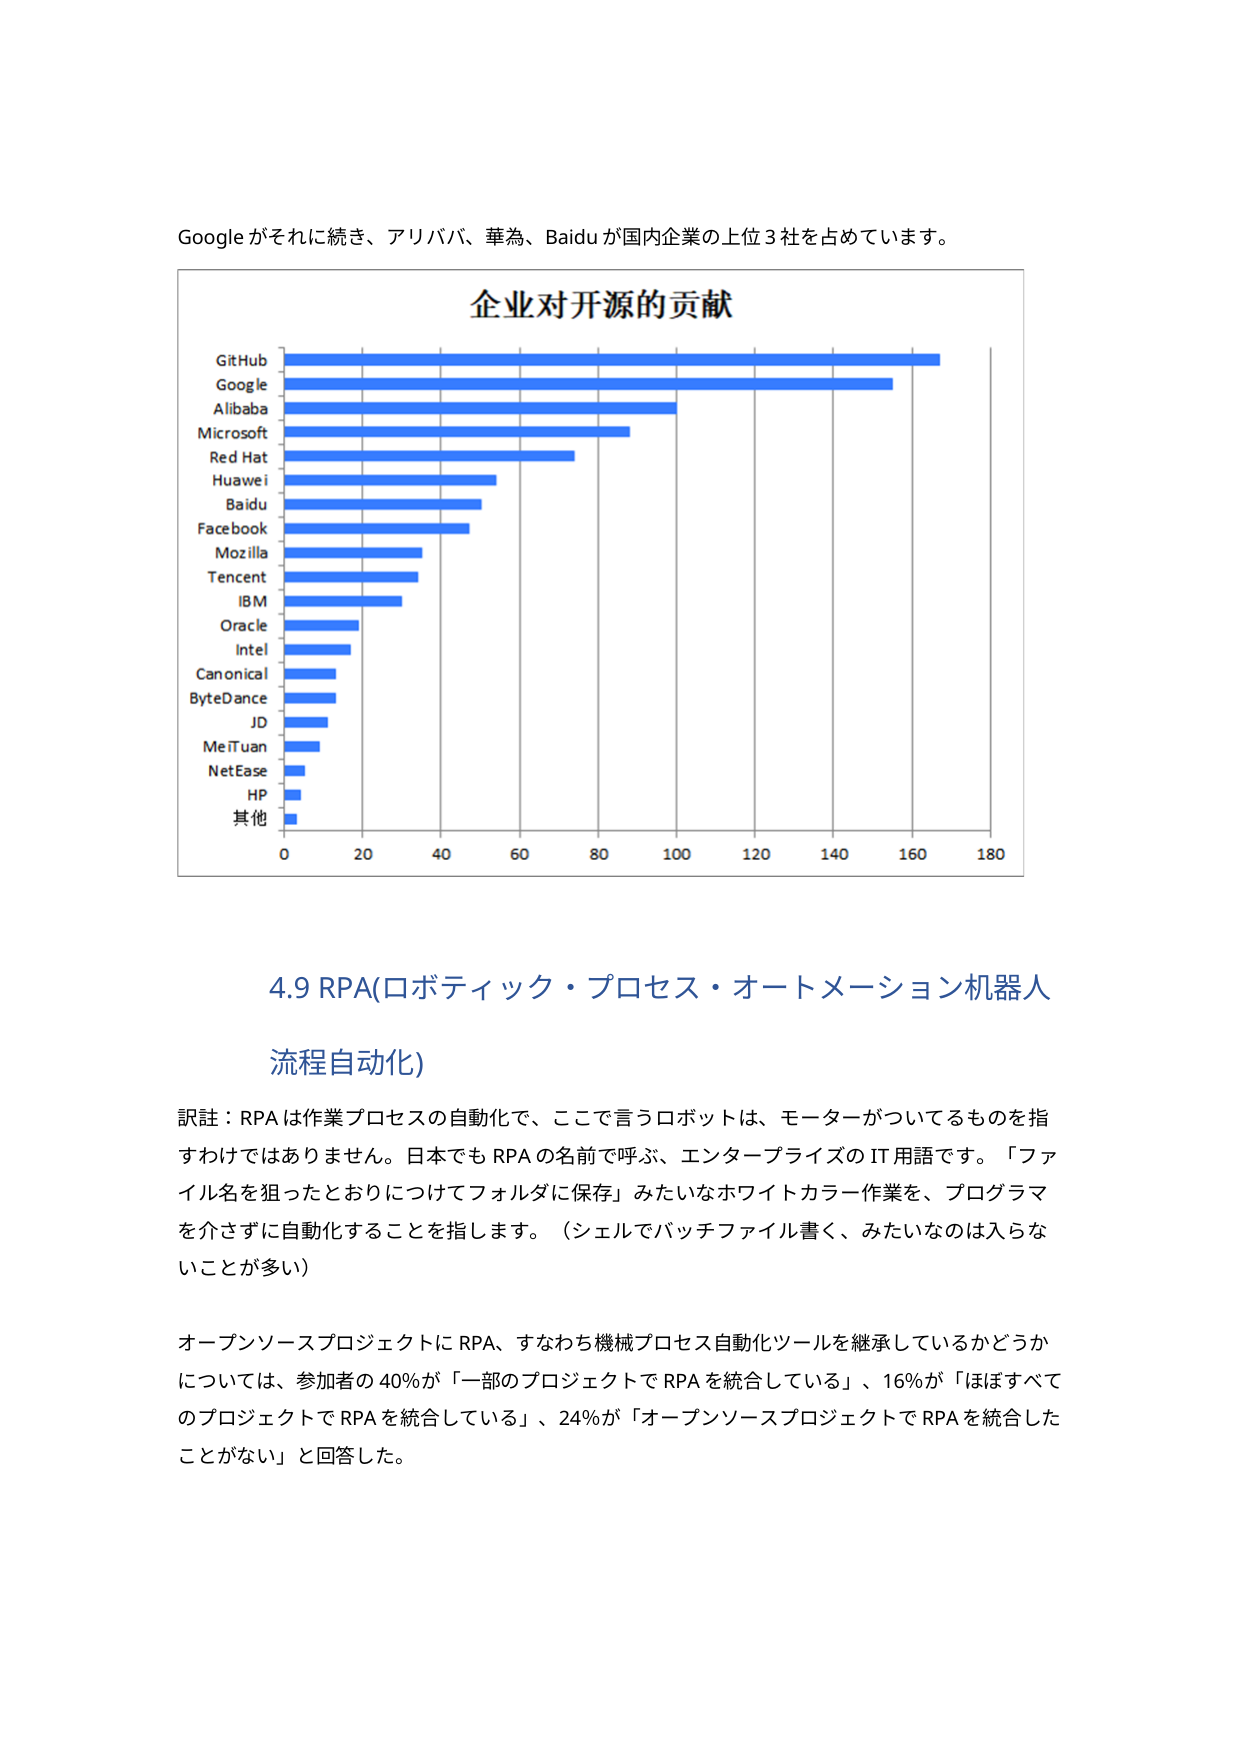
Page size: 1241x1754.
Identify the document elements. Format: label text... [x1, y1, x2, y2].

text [177, 217, 1063, 892]
subtitle 4.9 RPA(ロボティック・プロセス・オートメーション机器⼈流程⾃动化) [269, 948, 1063, 1098]
text オープンソースプロジェクトにRPA、すなわち機械プロセス自動化ツールを継承しているかどうかについては、参加者の40％が「一部のプロジェクトでRPAを統合している」、16％が「ほぼすべてのプロジェクトでRPAを統合している」、24％が「オープンソースプロジェクトでRPAを統合したことがない」と回答した。 [177, 1323, 1063, 1473]
text 訳註：RPAは作業プロセスの自動化で、ここで言うロボットは、モーターがついてるものを指すわけではありません。日本でもRPAの名前で呼ぶ、エンタープライズのIT用語です。「ファイル名を狙ったとおりにつけてフォルダに保存」みたいなホワイトカラー作業を、プログラマを介さずに自動化することを指します。（シェルでバッチファイル書く、みたいなのは入らないことが多い） [177, 1098, 1063, 1323]
picture [177, 269, 1025, 877]
